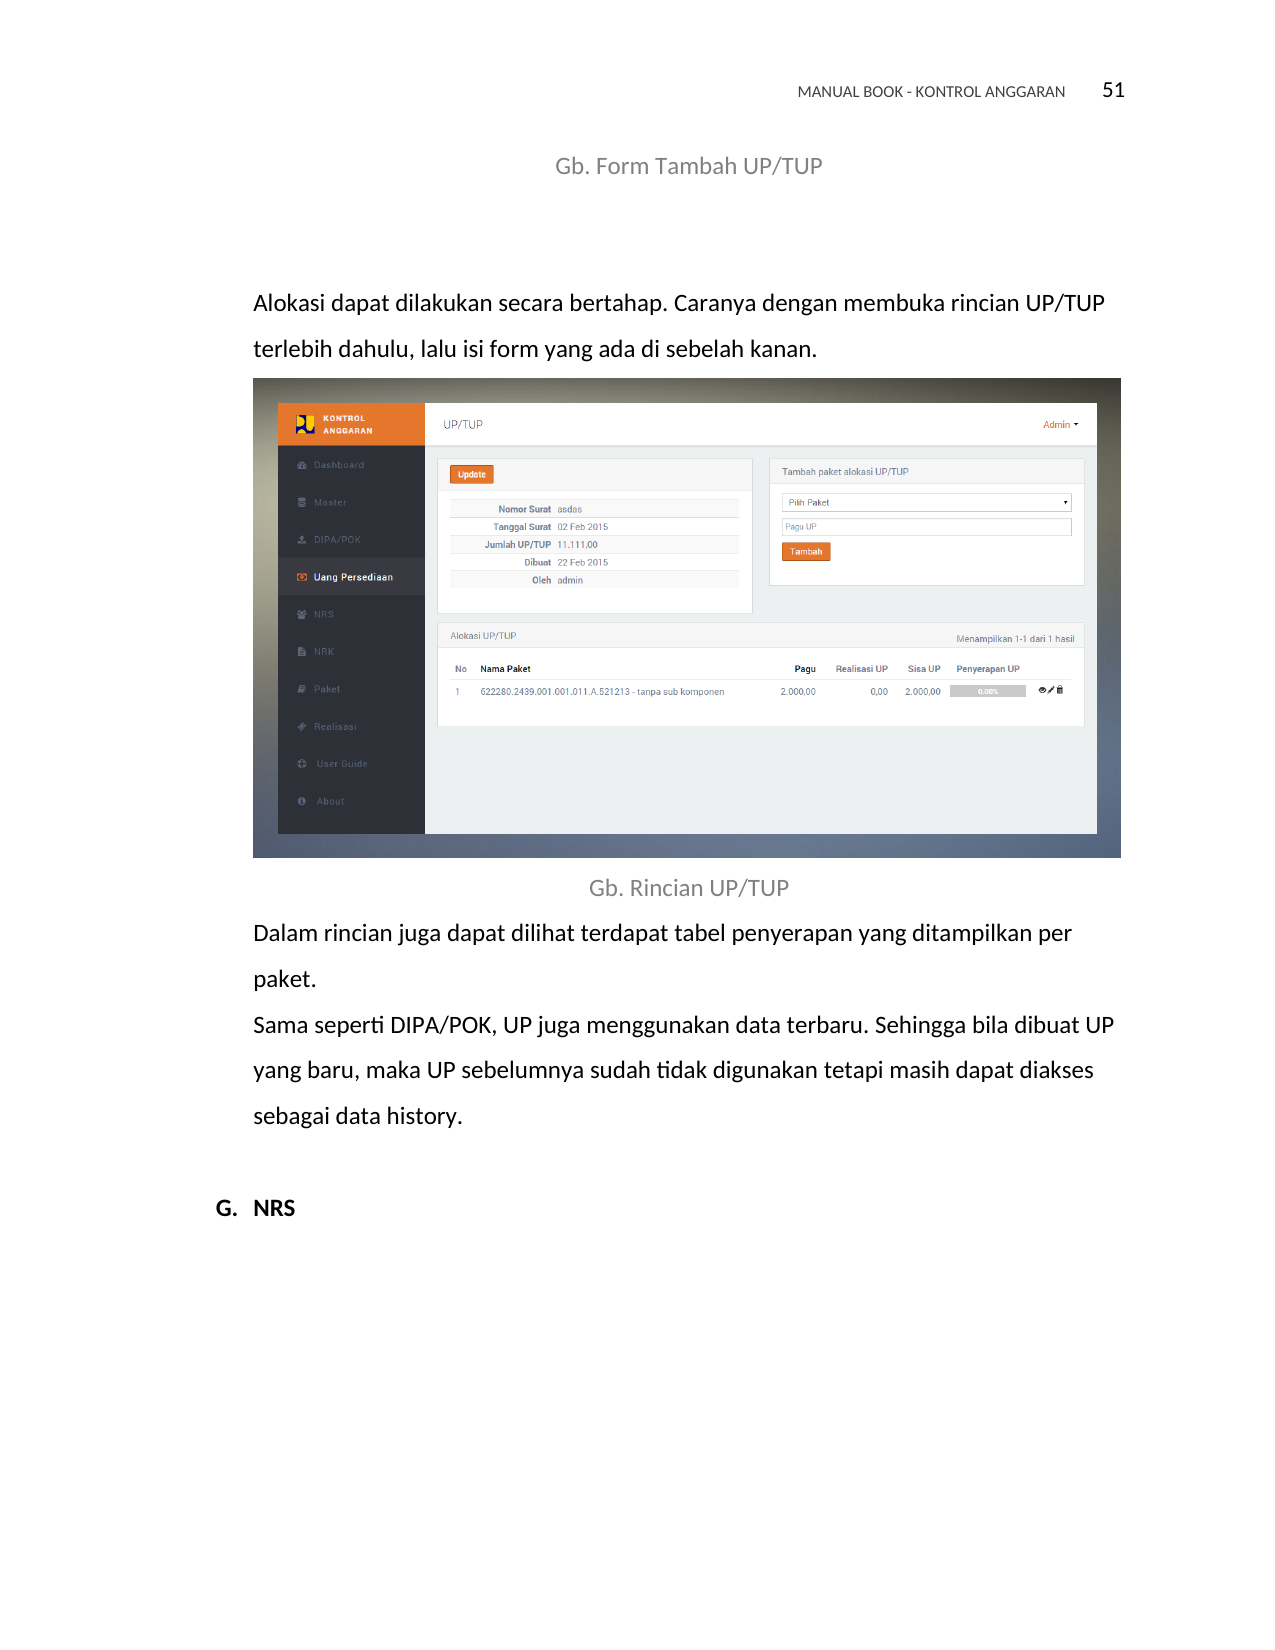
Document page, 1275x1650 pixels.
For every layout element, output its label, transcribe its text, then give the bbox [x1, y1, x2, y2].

list Dalam rincian juga dapat dilihat terdapat tabel penyerapan yang ditampilkan per paket. [253, 917, 1125, 994]
list Gb. Form Tambah UP/TUP [253, 150, 1125, 181]
list Sama seperti DIPA/POK, UP juga menggunakan data terbaru. Sehingga bila dibuat UP yang baru, maka UP sebelumnya sudah tidak digunakan tetapi masih dapat diakses sebagai data history. [253, 1009, 1125, 1131]
list Gb. Rincian UP/TUP [253, 872, 1125, 902]
picture [253, 378, 1121, 858]
list NRS [216, 1192, 1125, 1222]
list Alokasi dapat dilakukan secara bertahap. Caranya dengan membuka rincian UP/TUP terlebih dahulu, lalu isi form yang ada di sebelah kanan. [253, 287, 1125, 363]
